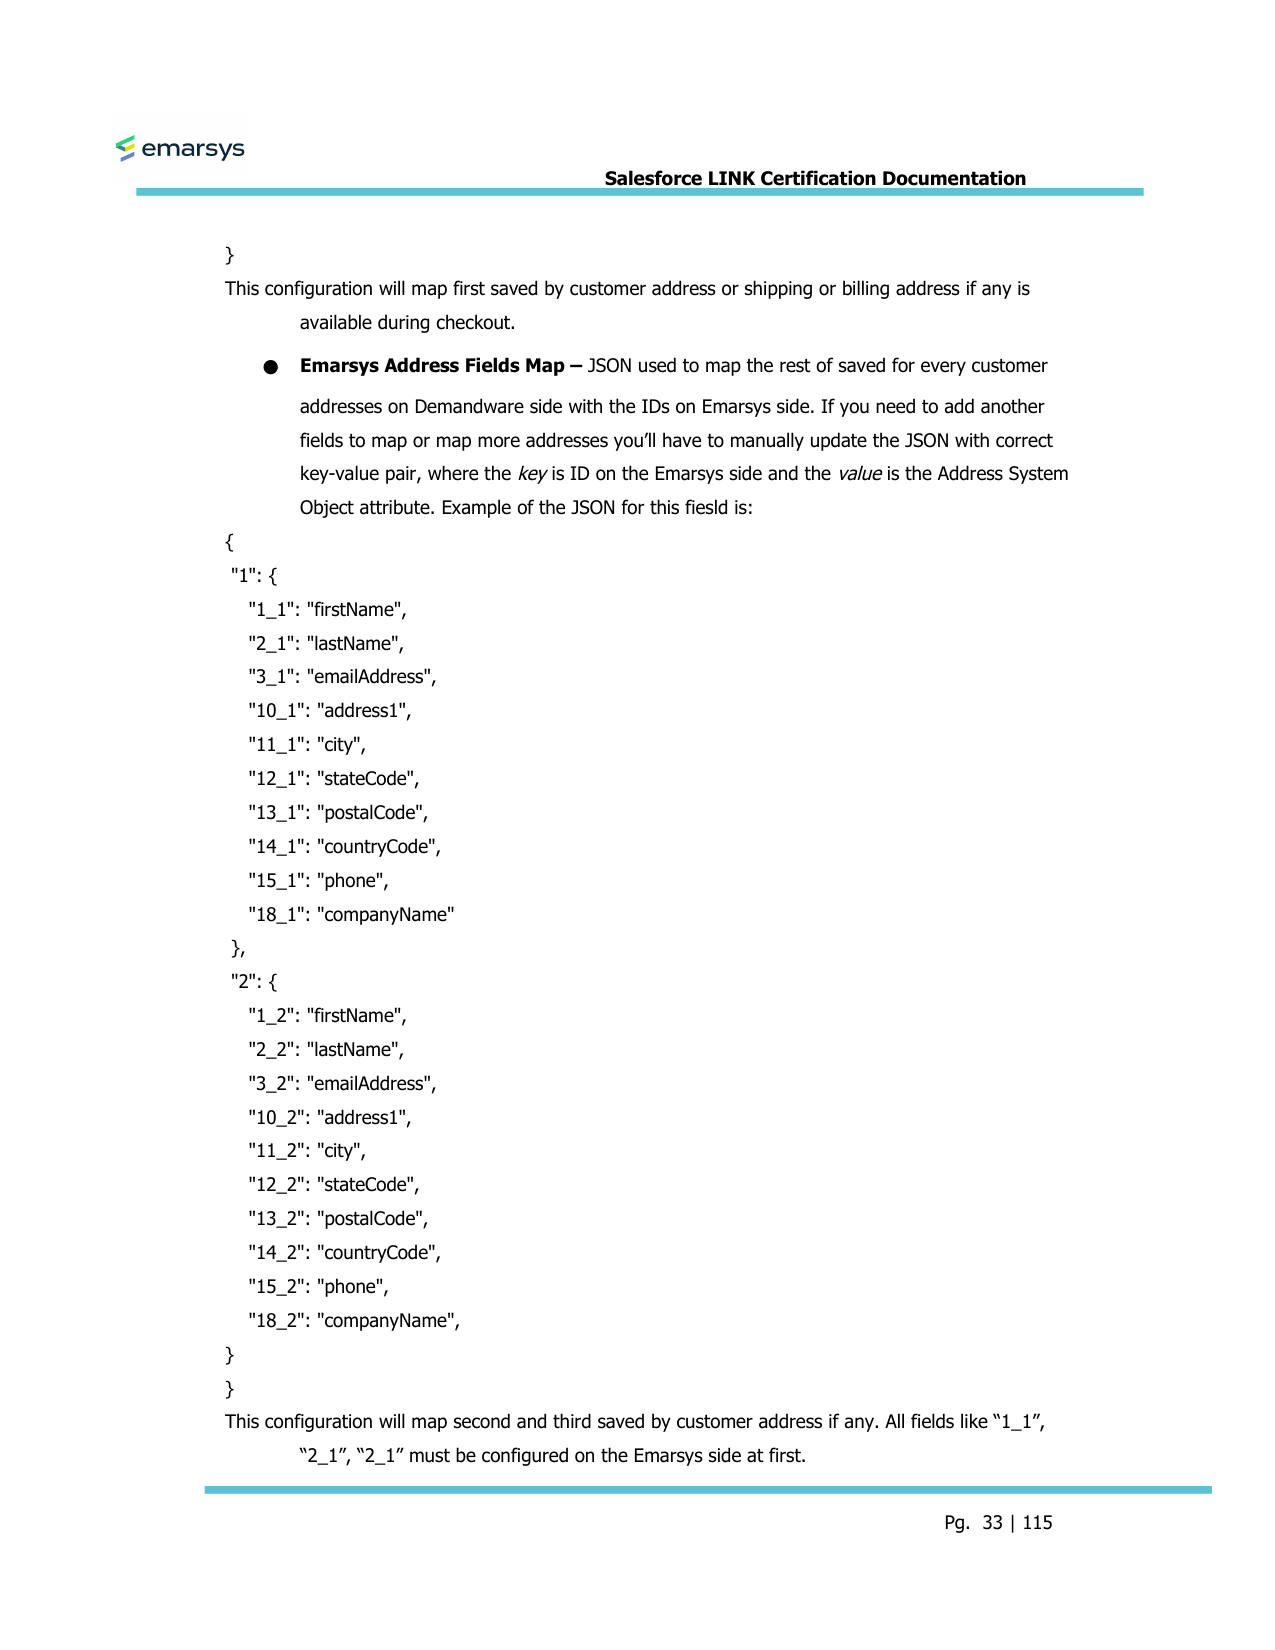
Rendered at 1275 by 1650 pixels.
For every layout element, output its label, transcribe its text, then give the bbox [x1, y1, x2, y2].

text This configuration will map second and third saved by customer address if any. All fields like “1_1”, “2_1”, “2_1” must be configured on the Emarsys side at first. [225, 1410, 1087, 1466]
text "1_1": "firstName", [225, 597, 1087, 620]
text "13_1": "postalCode", [225, 801, 1087, 823]
picture [136, 188, 1144, 196]
text "3_2": "emailAddress", [225, 1071, 1087, 1094]
text "1": { [225, 564, 1087, 586]
text "1_2": "firstName", [225, 1004, 1087, 1026]
text { [225, 530, 1087, 552]
text "15_2": "phone", [225, 1274, 1087, 1297]
text "18_2": "companyName", [225, 1308, 1087, 1331]
text "10_1": "address1", [225, 699, 1087, 722]
list Emarsys Address Fields Map – JSON used to map the rest of saved for every customer addresses on Demandware side with the IDs on Emarsys side. If you need to add another fields to map or map more addresses you’ll have to manually update the JSON with correct key-value pair, where the key is ID on the Emarsys side and the value is the Address System Object attribute. Example of the JSON for this fiesld is: [262, 345, 1087, 518]
text "10_2": "address1", [225, 1105, 1087, 1128]
text "2_1": "lastName", [225, 631, 1087, 654]
text } [225, 243, 1087, 266]
text "11_2": "city", [225, 1139, 1087, 1162]
text "2": { [225, 970, 1087, 992]
text "11_1": "city", [225, 733, 1087, 756]
picture [113, 111, 247, 185]
text "2_2": "lastName", [225, 1038, 1087, 1060]
text } [225, 1342, 1087, 1365]
text } [225, 1376, 1087, 1399]
text "3_1": "emailAddress", [225, 665, 1087, 688]
text "12_1": "stateCode", [225, 767, 1087, 789]
picture [204, 1486, 1212, 1494]
text }, [225, 936, 1087, 959]
text "13_2": "postalCode", [225, 1207, 1087, 1229]
text This configuration will map first saved by customer address or shipping or billing address if any is available during checkout. [225, 277, 1087, 333]
text "14_1": "countryCode", [225, 834, 1087, 857]
text "15_1": "phone", [225, 868, 1087, 891]
text "12_2": "stateCode", [225, 1173, 1087, 1196]
text "18_1": "companyName" [225, 902, 1087, 925]
text "14_2": "countryCode", [225, 1241, 1087, 1263]
